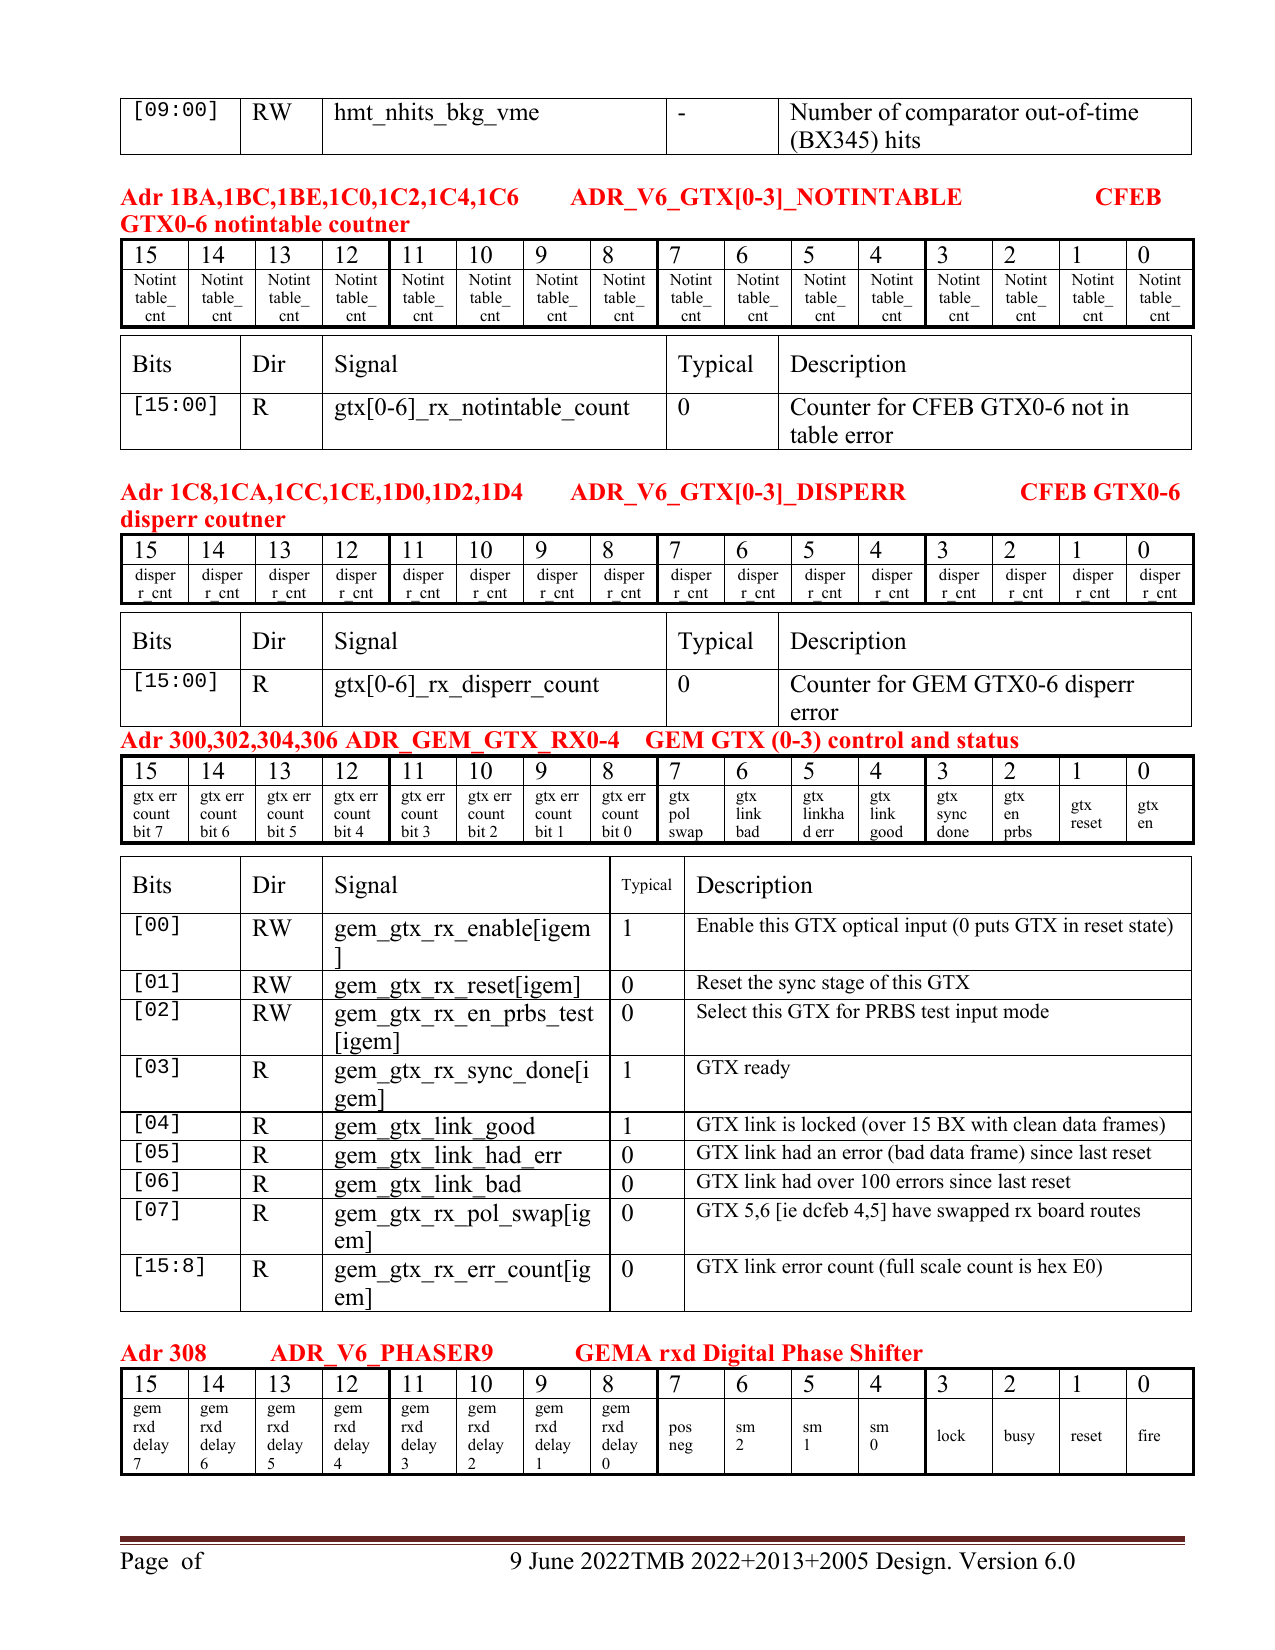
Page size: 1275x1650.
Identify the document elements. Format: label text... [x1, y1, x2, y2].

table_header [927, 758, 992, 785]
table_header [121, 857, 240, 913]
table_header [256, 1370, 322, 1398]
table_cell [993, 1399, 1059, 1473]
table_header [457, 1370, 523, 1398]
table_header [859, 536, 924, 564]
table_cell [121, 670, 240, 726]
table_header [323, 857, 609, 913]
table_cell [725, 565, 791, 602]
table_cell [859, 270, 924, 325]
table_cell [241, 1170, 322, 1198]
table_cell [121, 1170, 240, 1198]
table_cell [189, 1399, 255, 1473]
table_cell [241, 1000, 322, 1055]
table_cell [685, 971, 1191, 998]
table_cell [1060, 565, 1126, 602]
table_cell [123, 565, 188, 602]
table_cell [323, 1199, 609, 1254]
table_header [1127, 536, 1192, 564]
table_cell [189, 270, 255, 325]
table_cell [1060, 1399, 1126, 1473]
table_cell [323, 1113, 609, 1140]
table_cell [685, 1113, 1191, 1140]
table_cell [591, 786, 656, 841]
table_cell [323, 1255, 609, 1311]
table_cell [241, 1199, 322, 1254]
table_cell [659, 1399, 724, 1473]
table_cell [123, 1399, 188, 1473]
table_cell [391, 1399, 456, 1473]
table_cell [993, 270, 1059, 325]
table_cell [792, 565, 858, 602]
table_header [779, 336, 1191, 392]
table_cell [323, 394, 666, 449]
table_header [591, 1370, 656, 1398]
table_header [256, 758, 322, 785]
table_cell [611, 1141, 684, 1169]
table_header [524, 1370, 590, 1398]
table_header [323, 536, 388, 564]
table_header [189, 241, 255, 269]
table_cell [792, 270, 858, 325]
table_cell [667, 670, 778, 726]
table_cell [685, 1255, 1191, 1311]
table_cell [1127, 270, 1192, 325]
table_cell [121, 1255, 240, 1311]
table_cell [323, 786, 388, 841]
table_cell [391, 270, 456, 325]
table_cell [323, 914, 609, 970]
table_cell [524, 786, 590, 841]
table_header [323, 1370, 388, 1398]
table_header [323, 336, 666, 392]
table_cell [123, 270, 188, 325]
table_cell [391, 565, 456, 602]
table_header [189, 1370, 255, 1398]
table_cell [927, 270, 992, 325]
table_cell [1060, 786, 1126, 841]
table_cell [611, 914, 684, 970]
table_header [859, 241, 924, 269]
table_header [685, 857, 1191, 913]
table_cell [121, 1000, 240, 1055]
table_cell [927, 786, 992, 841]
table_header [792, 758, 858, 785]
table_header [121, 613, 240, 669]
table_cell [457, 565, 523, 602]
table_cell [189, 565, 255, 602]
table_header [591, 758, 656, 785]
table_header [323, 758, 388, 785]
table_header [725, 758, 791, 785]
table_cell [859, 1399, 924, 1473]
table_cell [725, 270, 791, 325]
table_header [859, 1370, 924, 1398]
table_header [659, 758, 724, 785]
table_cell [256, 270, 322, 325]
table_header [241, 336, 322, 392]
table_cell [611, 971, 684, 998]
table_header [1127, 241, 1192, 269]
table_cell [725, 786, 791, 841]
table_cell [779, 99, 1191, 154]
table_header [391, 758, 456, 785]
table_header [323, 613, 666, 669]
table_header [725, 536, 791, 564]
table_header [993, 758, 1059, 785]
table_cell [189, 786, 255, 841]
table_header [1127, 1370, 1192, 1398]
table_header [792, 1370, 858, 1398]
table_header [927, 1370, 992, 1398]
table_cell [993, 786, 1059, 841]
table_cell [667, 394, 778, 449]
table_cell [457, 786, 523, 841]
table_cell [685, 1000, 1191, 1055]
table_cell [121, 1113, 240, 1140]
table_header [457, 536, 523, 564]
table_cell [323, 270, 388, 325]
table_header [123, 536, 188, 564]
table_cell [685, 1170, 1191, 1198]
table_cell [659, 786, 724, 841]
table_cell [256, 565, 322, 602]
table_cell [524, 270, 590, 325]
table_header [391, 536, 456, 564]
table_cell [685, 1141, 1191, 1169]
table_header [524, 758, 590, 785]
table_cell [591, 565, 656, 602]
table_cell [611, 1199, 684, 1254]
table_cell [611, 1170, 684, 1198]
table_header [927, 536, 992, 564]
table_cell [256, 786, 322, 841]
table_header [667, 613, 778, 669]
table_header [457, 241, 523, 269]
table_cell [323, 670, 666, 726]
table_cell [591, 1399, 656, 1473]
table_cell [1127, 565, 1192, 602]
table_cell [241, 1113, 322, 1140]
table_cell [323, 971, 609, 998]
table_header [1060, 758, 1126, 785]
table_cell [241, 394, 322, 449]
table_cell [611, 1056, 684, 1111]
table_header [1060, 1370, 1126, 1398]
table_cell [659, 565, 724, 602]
subtitle Adr 300,302,304,306 ADR_GEM_GTX_RX0-4 GEM GTX (0-3) control and status [120, 727, 1185, 754]
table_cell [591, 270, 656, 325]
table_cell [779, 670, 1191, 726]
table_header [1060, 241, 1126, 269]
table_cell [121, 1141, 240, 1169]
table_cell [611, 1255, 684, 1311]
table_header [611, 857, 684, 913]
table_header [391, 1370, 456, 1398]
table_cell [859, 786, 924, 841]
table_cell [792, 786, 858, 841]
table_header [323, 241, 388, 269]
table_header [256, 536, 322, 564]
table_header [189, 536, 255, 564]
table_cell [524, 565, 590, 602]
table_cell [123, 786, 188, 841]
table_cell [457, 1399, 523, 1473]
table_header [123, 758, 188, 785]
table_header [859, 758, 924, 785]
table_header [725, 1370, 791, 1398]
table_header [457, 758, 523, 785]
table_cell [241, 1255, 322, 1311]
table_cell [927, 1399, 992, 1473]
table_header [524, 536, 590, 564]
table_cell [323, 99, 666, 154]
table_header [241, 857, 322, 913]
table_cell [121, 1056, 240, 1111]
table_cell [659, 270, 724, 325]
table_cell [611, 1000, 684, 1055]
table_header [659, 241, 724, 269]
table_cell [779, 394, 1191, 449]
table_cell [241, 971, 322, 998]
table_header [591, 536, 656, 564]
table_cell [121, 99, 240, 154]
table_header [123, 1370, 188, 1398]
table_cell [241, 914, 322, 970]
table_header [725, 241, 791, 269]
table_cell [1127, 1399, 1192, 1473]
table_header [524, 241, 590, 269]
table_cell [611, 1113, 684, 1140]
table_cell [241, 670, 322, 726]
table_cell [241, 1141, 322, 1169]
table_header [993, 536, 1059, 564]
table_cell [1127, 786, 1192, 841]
subtitle Adr 1C8,1CA,1CC,1CE,1D0,1D2,1D4 ADR_V6_GTX[0-3]_DISPERR CFEB GTX0-6 disperr coutner [120, 478, 1185, 533]
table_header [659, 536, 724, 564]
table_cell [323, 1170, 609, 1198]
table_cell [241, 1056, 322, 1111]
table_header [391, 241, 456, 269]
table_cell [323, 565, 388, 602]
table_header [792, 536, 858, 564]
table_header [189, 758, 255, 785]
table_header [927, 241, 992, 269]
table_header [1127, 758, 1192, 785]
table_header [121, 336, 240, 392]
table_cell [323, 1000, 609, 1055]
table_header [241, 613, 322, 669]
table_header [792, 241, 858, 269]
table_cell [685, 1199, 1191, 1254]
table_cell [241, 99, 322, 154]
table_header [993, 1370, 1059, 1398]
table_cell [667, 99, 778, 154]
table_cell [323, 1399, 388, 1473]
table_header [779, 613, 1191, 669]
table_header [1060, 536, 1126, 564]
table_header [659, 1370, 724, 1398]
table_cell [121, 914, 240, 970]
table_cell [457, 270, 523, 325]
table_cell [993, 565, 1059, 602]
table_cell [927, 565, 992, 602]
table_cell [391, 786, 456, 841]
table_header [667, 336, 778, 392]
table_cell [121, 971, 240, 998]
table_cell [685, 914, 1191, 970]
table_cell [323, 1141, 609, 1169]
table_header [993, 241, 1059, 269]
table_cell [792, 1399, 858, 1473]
subtitle Adr 308 ADR_V6_PHASER9 GEMA rxd Digital Phase Shifter [120, 1339, 1185, 1367]
subtitle Adr 1BA,1BC,1BE,1C0,1C2,1C4,1C6 ADR_V6_GTX[0-3]_NOTINTABLE CFEB GTX0-6 notintable coutner [120, 183, 1185, 238]
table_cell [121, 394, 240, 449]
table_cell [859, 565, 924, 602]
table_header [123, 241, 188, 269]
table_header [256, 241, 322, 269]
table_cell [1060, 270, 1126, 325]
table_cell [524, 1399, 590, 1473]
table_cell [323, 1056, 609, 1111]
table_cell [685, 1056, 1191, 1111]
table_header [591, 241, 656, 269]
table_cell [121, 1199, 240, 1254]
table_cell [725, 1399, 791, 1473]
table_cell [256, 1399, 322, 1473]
